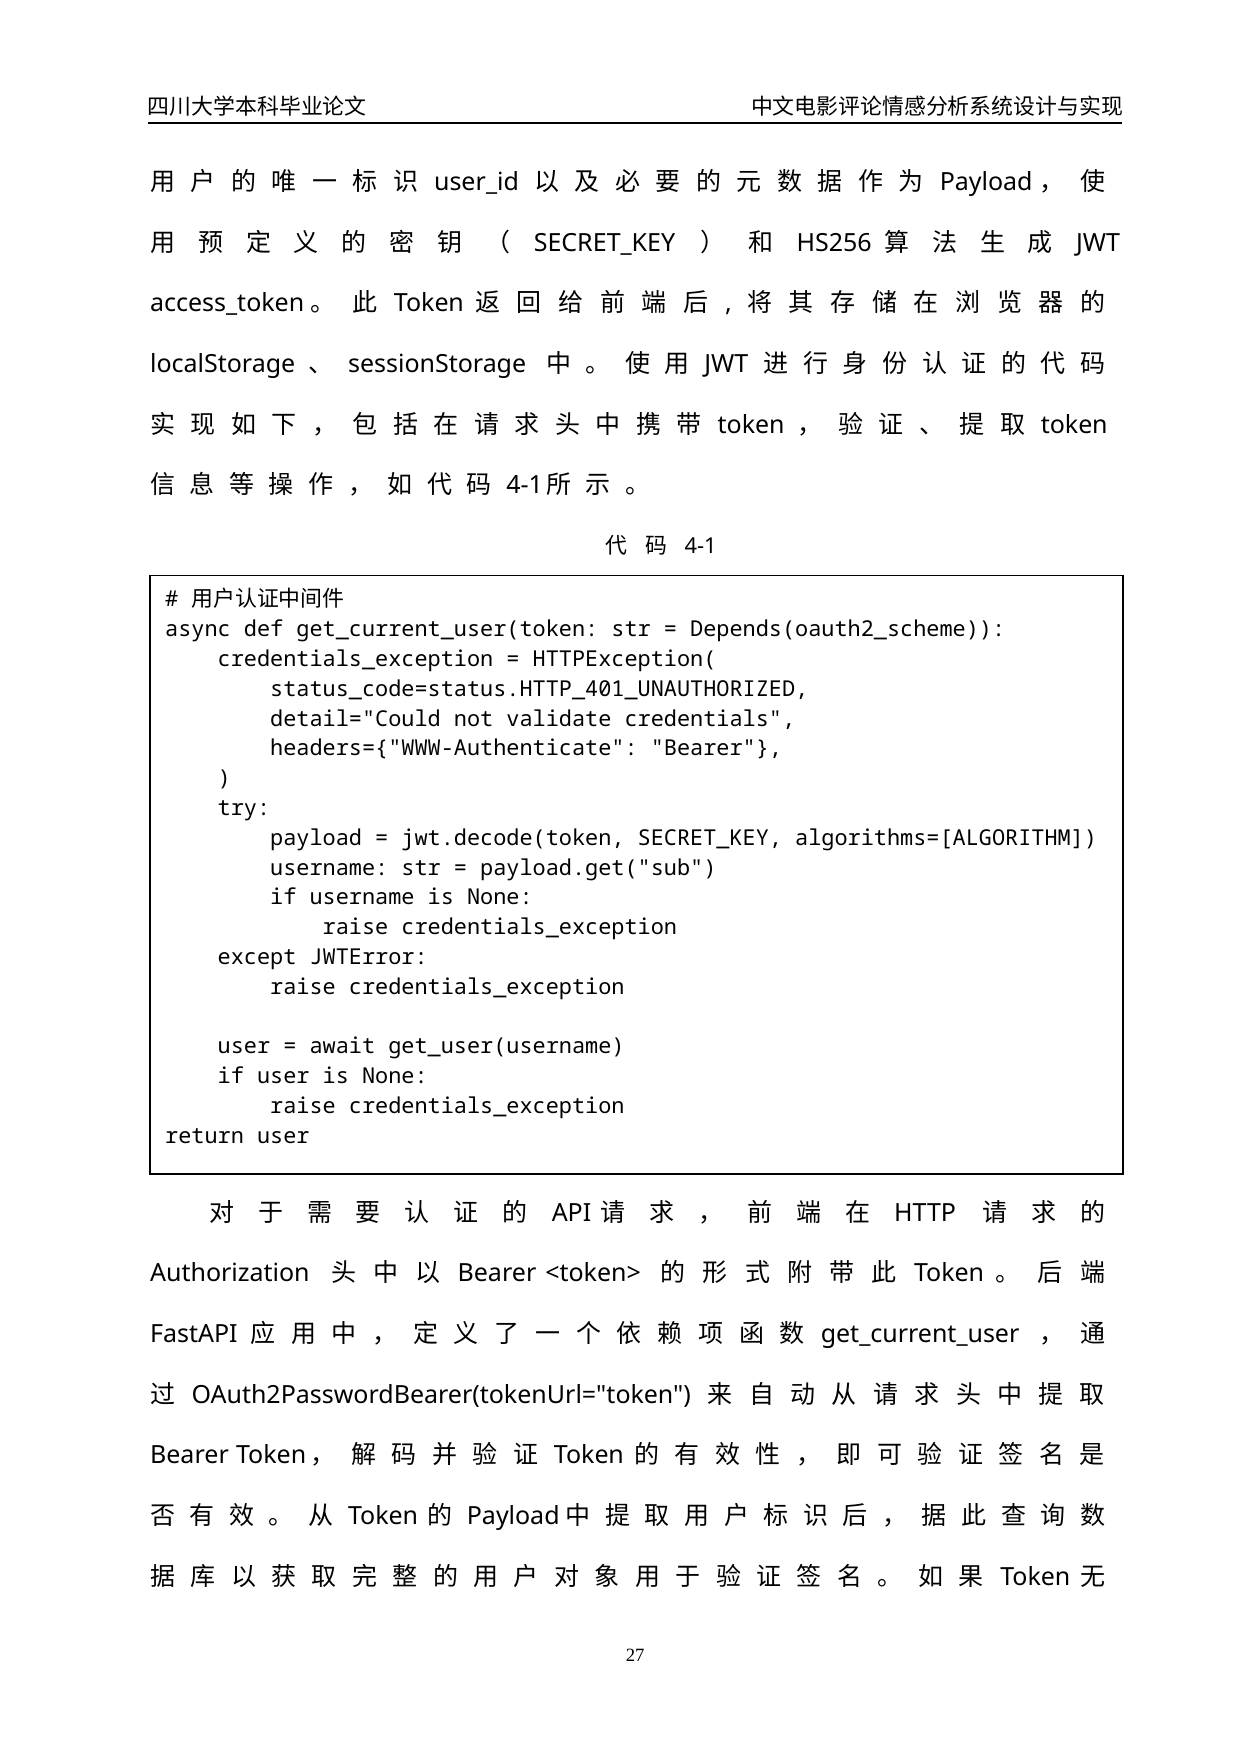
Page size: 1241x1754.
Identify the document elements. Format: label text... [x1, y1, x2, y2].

text 代码4-1 [150, 513, 1120, 574]
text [150, 1180, 1120, 1604]
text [150, 149, 1120, 513]
